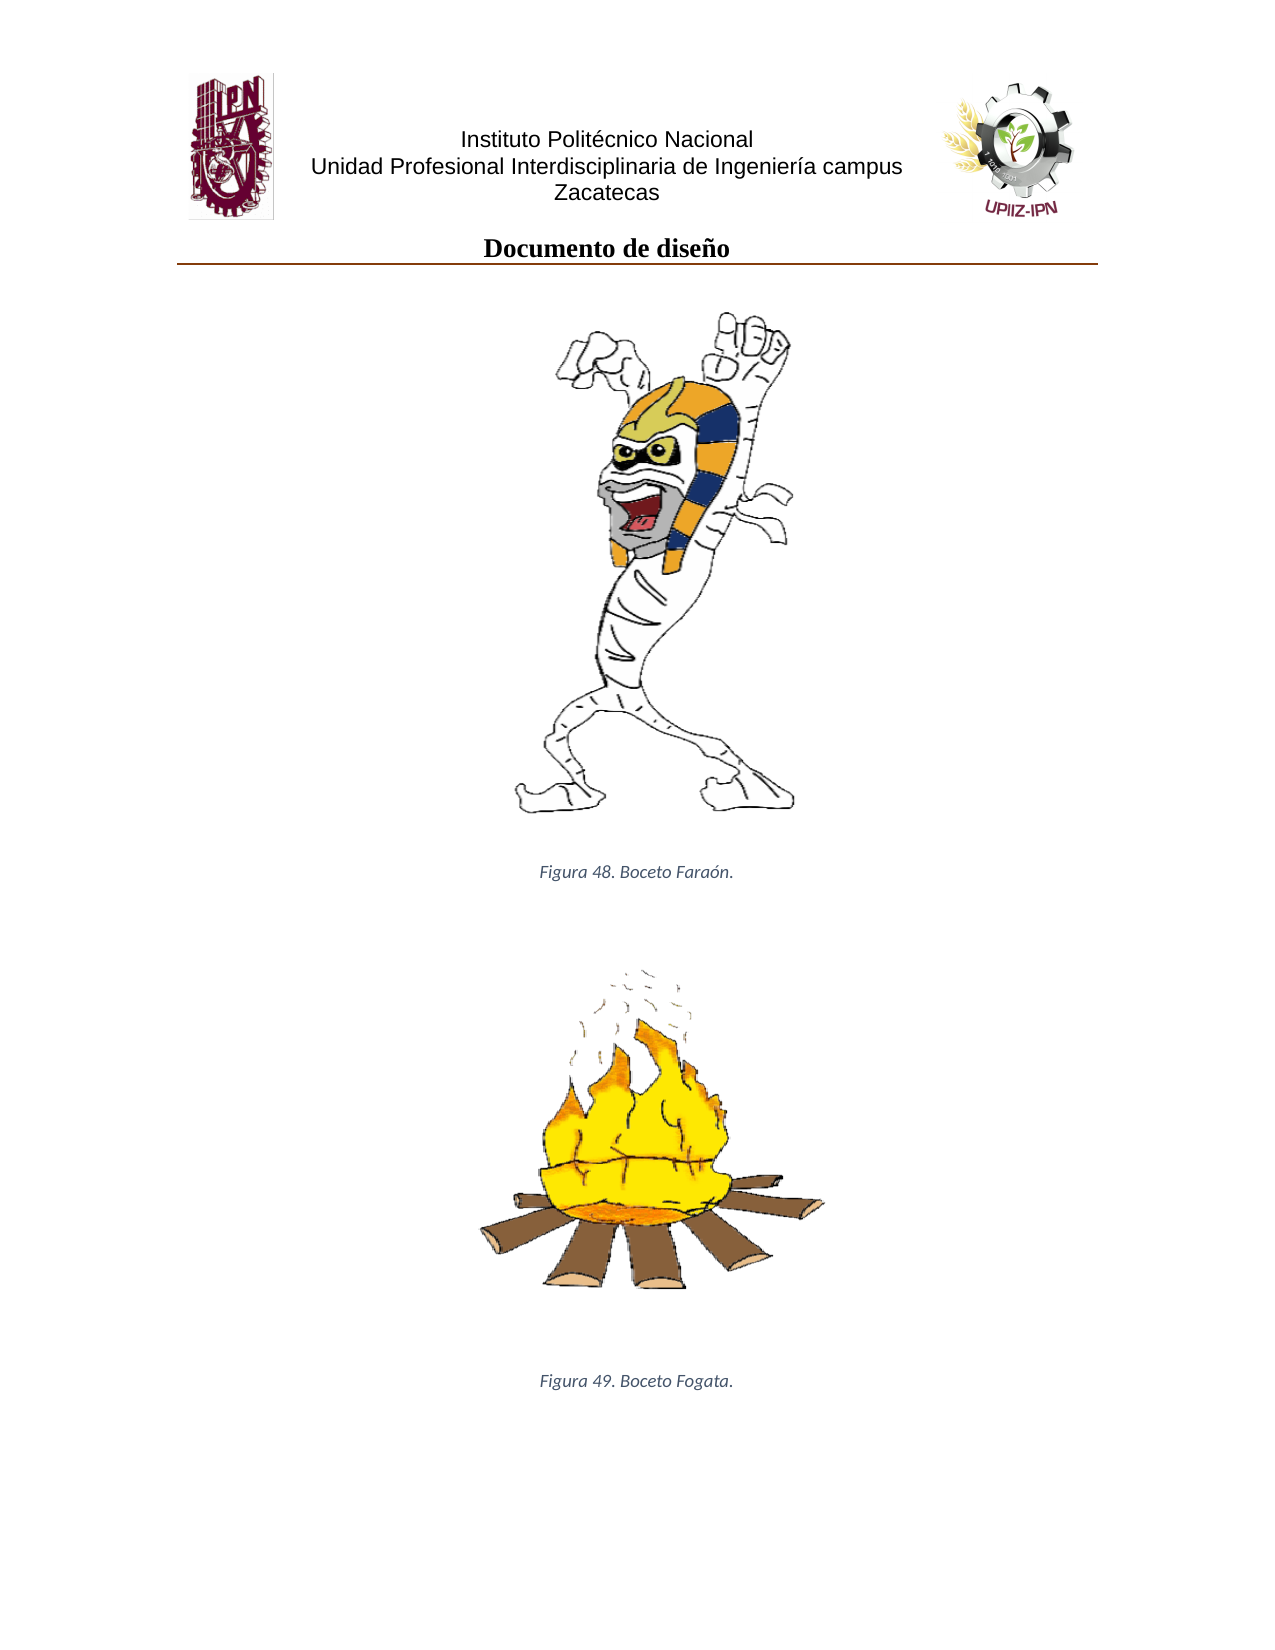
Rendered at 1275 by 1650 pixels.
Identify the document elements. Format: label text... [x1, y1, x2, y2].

picture [447, 291, 828, 861]
text Figura 48. Boceto Faraón. [177, 861, 1098, 884]
text Figura 49. Boceto Fogata. [177, 1369, 1098, 1392]
picture [377, 904, 898, 1370]
picture [936, 73, 1083, 223]
picture [188, 73, 274, 220]
